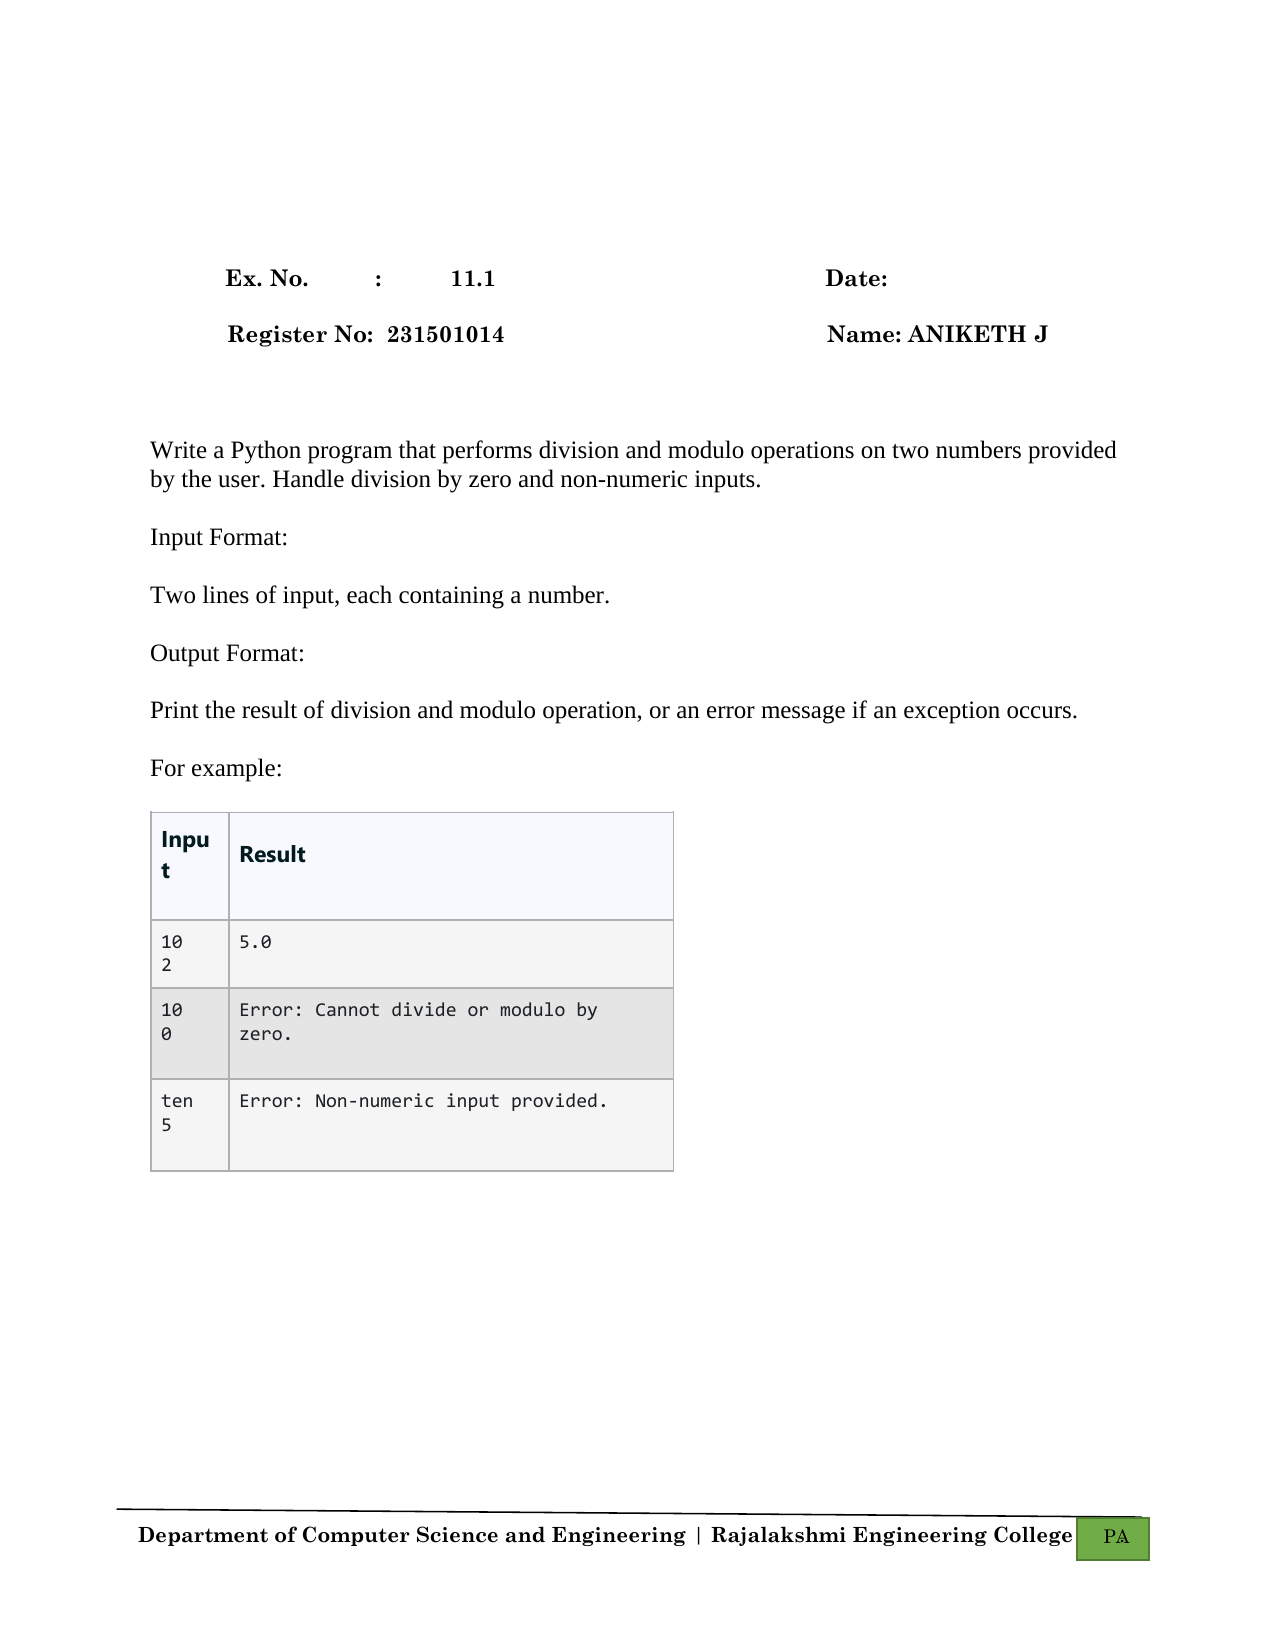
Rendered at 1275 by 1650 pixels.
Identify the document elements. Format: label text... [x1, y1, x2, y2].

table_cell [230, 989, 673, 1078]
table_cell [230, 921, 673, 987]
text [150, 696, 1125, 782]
text Ex. No. : 11.1 Date: [150, 263, 1125, 291]
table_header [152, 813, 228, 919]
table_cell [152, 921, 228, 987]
text Write a Python program that performs division and modulo operations on two numbers provided by the user. Handle division by zero and non-numeric inputs. [150, 435, 1125, 493]
text Input Format: [150, 522, 1125, 551]
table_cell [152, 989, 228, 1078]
text Two lines of input, each containing a number. [150, 580, 1125, 608]
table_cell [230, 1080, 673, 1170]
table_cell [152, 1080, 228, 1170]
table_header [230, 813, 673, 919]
text Register No: 231501014 Name: ANIKETH J [150, 320, 1125, 348]
text Output Format: [150, 638, 1125, 666]
